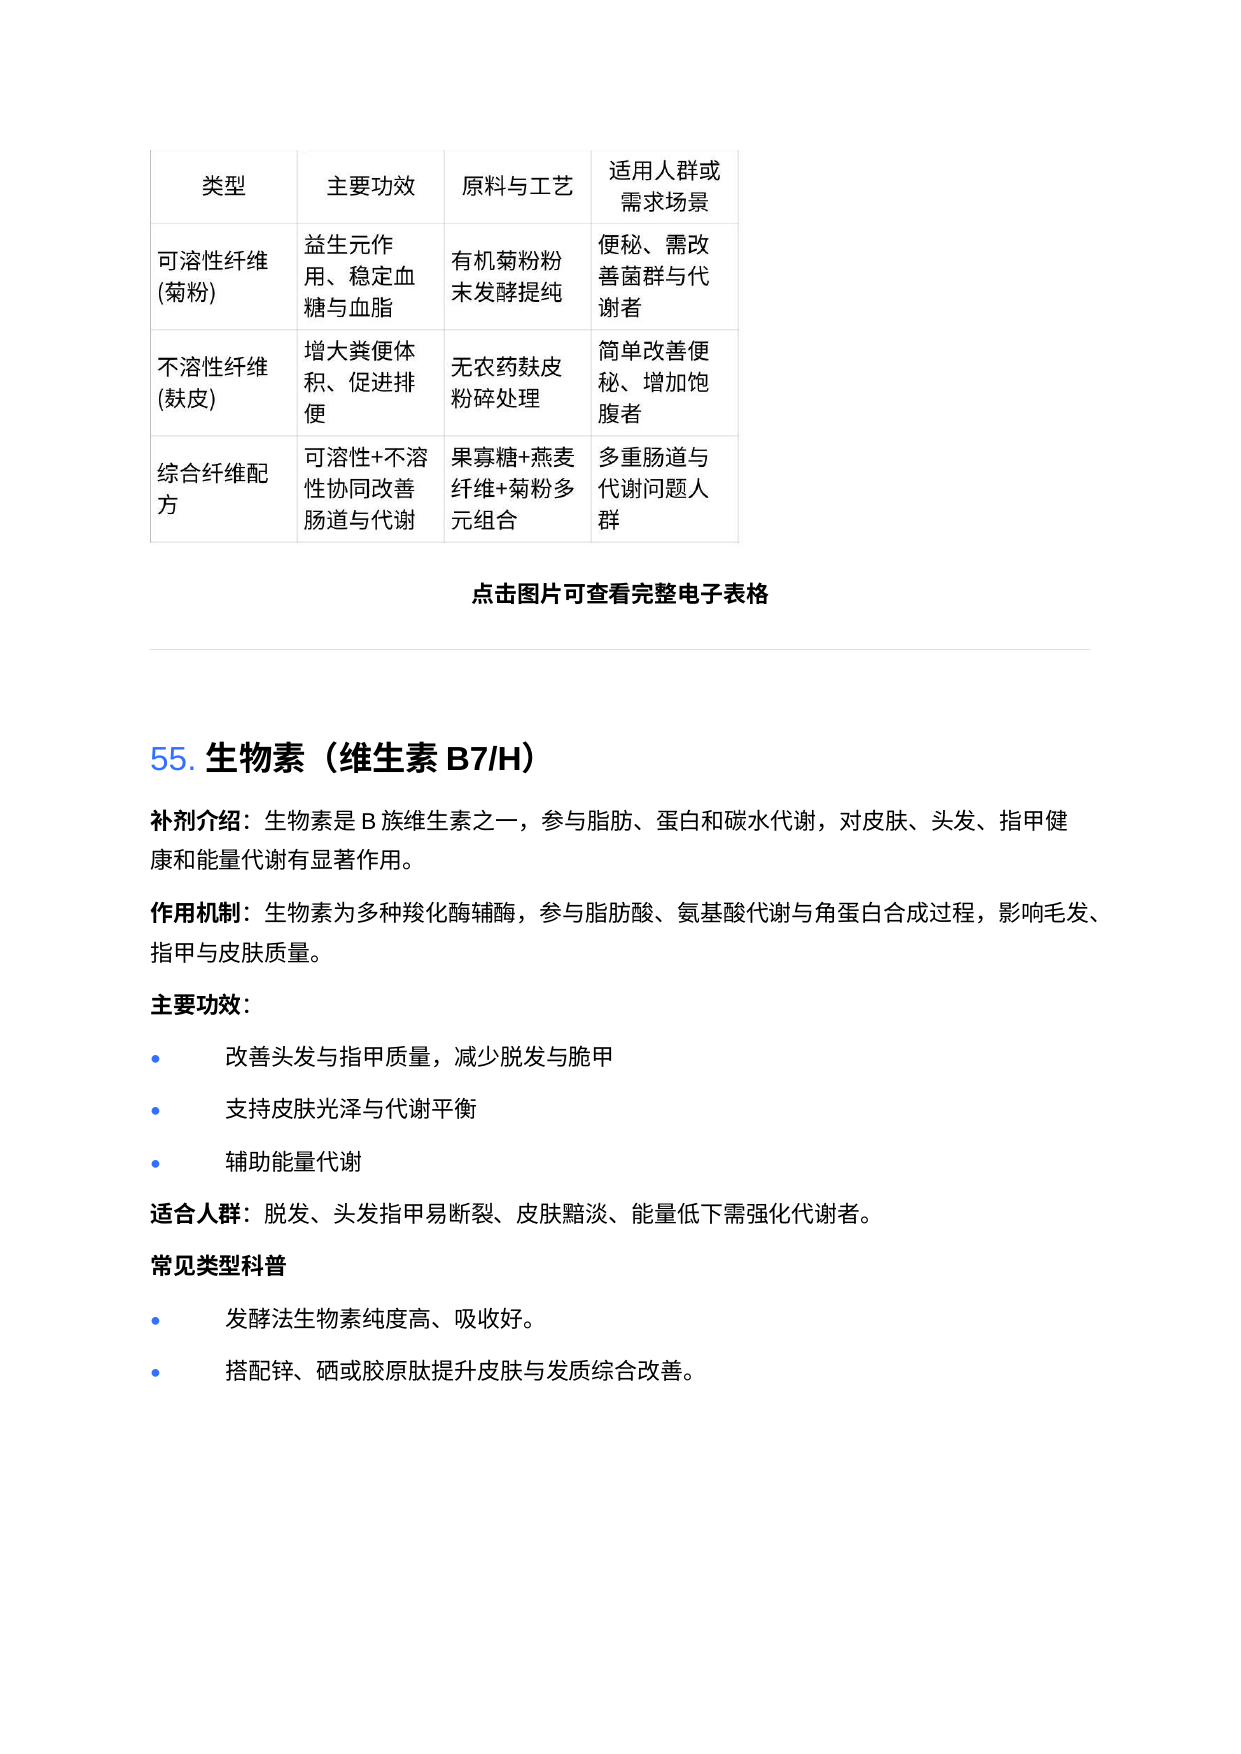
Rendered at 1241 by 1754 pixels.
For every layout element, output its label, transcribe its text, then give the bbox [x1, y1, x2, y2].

text 常见类型科普 [150, 1248, 1090, 1281]
list 改善头发与指甲质量，减少脱发与脆甲 [150, 1039, 1090, 1072]
list 搭配锌、硒或胶原肽提升皮肤与发质综合改善。 [150, 1353, 1090, 1386]
text 适合人群：脱发、头发指甲易断裂、皮肤黯淡、能量低下需强化代谢者。 [150, 1196, 1090, 1229]
list 支持皮肤光泽与代谢平衡 [150, 1091, 1090, 1124]
list 发酵法生物素纯度高、吸收好。 [150, 1300, 1090, 1334]
text 主要功效： [150, 987, 1090, 1020]
list 辅助能量代谢 [150, 1143, 1090, 1177]
text 作用机制：生物素为多种羧化酶辅酶，参与脂肪酸、氨基酸代谢与角蛋白合成过程，影响毛发、指甲与皮肤质量。 [150, 894, 1090, 968]
text 点击图片可查看完整电子表格 [150, 576, 1090, 609]
text 补剂介绍：生物素是B族维生素之一，参与脂肪、蛋白和碳水代谢，对皮肤、头发、指甲健康和能量代谢有显著作用。 [150, 802, 1090, 876]
text 55. 生物素（维生素B7/H） [150, 732, 1090, 780]
picture [150, 150, 1013, 546]
